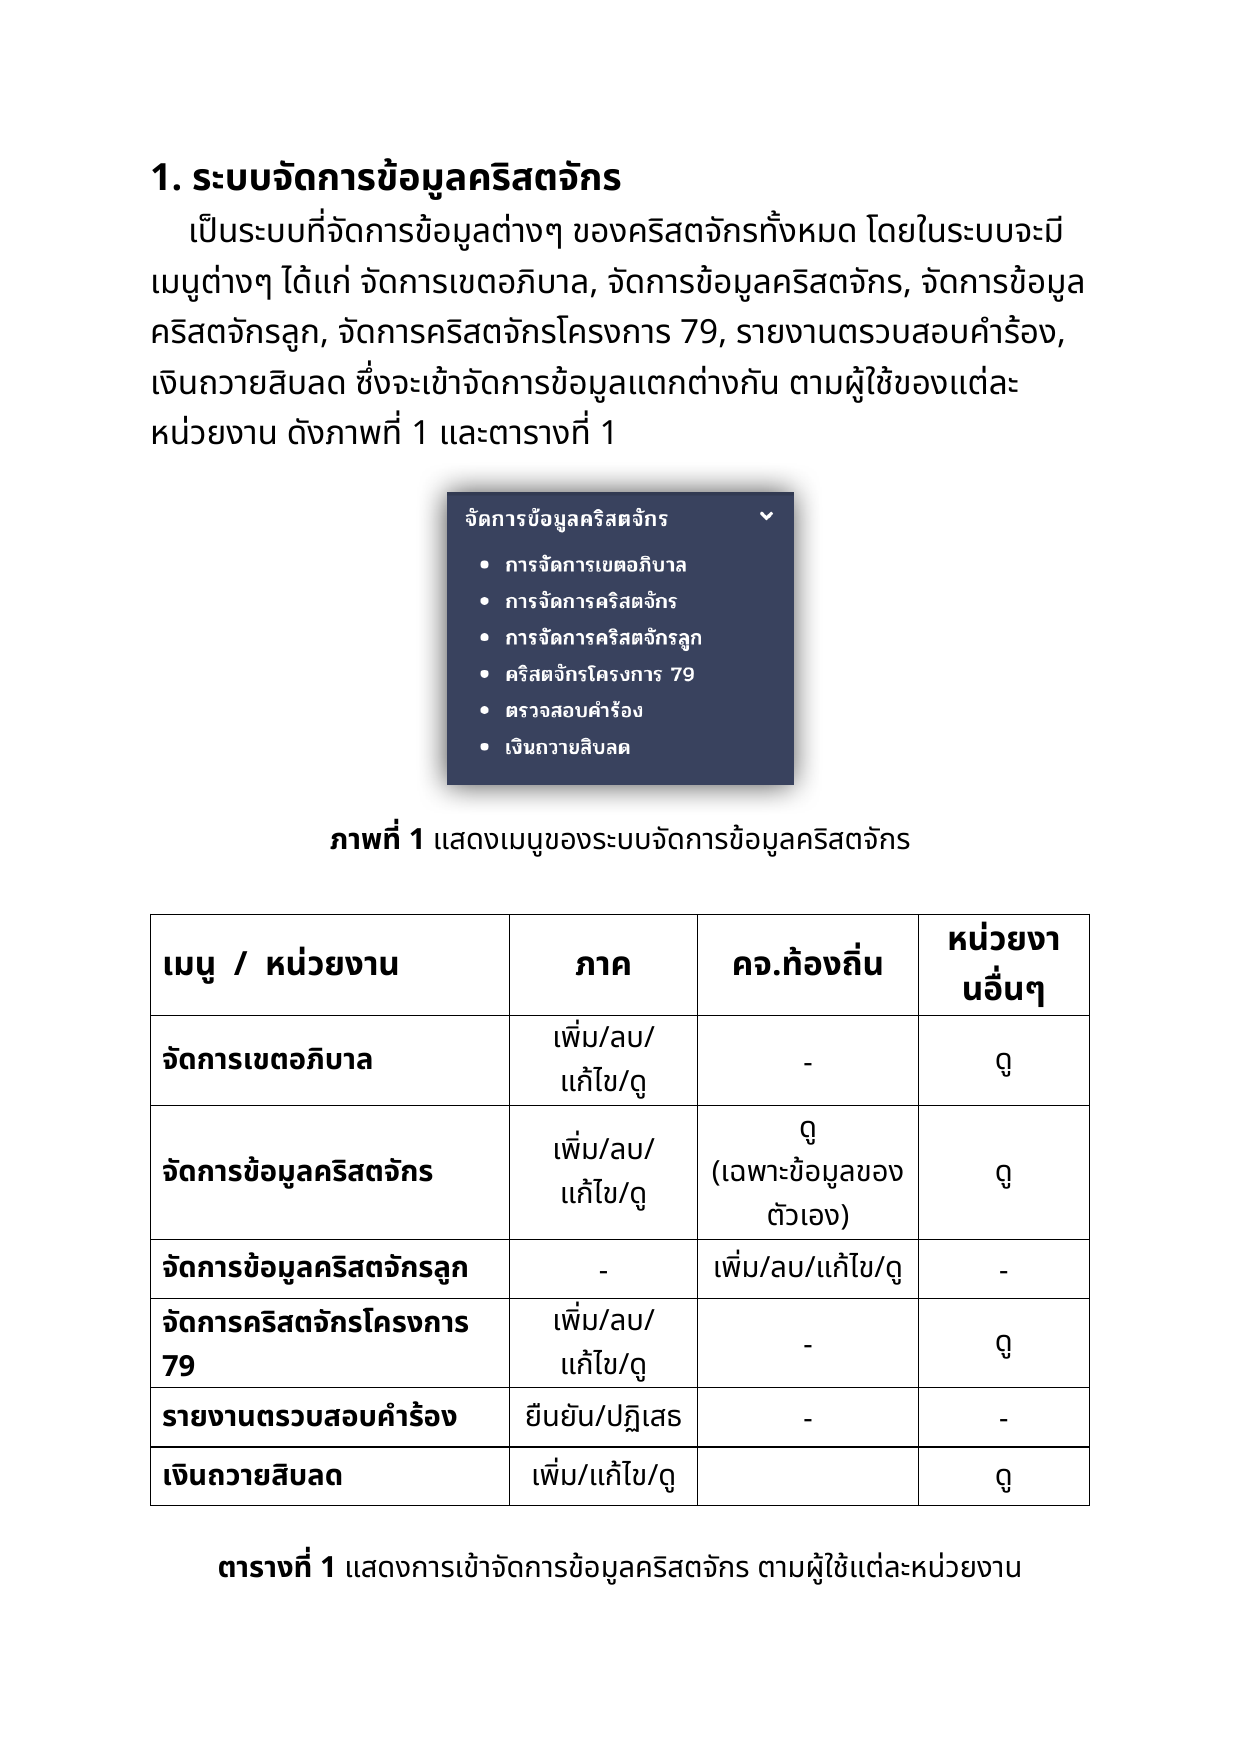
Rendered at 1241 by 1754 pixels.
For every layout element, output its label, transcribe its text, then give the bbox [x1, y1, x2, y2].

table_cell ดู (เฉพาะข้อมูลของตัวเอง) [698, 1106, 918, 1239]
table_cell - [919, 1388, 1089, 1446]
text เป็นระบบที่จัดการข้อมูลต่างๆ ของคริสตจักรทั้งหมด โดยในระบบจะมีเมนูต่างๆ ได้แก่ จัดการเขตอภิบาล, จัดการข้อมูลคริสตจักร, จัดการข้อมูลคริสตจักรลูก, จัดการคริสตจักรโครงการ 79, รายงานตรวบสอบคำร้อง, เงินถวายสิบลด ซึ่งจะเข้าจัดการข้อมูลแตกต่างกัน ตามผู้ใช้ของแต่ละหน่วยงาน ดังภาพที่ 1 และตารางที่ 1 [150, 207, 1090, 460]
text ภาพที่ 1 แสดงเมนูของระบบจัดการข้อมูลคริสตจักร [150, 818, 1090, 862]
table_cell - [698, 1016, 918, 1105]
table_cell เพิ่ม/ลบ/แก้ไข/ดู [510, 1106, 697, 1239]
picture [447, 492, 794, 785]
table_cell เงินถวายสิบลด [151, 1448, 509, 1505]
table_cell - [698, 1388, 918, 1446]
text 1. ระบบจัดการข้อมูลคริสตจักร [150, 150, 1090, 207]
table_cell จัดการคริสตจักรโครงการ 79 [151, 1299, 509, 1387]
table_cell เพิ่ม/ลบ/แก้ไข/ดู [698, 1240, 918, 1298]
table_cell จัดการข้อมูลคริสตจักรลูก [151, 1240, 509, 1298]
table_cell จัดการข้อมูลคริสตจักร [151, 1106, 509, 1239]
table_header หน่วยงานอื่นๆ [919, 915, 1089, 1015]
table_cell ดู [919, 1106, 1089, 1239]
table_cell รายงานตรวบสอบคำร้อง [151, 1388, 509, 1446]
table_cell เพิ่ม/แก้ไข/ดู [510, 1448, 697, 1505]
table_cell เพิ่ม/ลบ/แก้ไข/ดู [510, 1299, 697, 1387]
table_cell เพิ่ม/ลบ/แก้ไข/ดู [510, 1016, 697, 1105]
text ตารางที่ 1 แสดงการเข้าจัดการข้อมูลคริสตจักร ตามผู้ใช้แต่ละหน่วยงาน [150, 1546, 1090, 1590]
table_cell ดู [919, 1448, 1089, 1505]
table_cell - [510, 1240, 697, 1298]
table_cell ดู [919, 1299, 1089, 1387]
table_cell ยืนยัน/ปฏิเสธ [510, 1388, 697, 1446]
table_cell จัดการเขตอภิบาล [151, 1016, 509, 1105]
table_cell [698, 1448, 918, 1505]
table_header ภาค [510, 915, 697, 1015]
table_cell ดู [919, 1016, 1089, 1105]
table_header เมนู / หน่วยงาน [151, 915, 509, 1015]
table_cell - [698, 1299, 918, 1387]
table_header คจ.ท้องถิ่น [698, 915, 918, 1015]
table_cell - [919, 1240, 1089, 1298]
